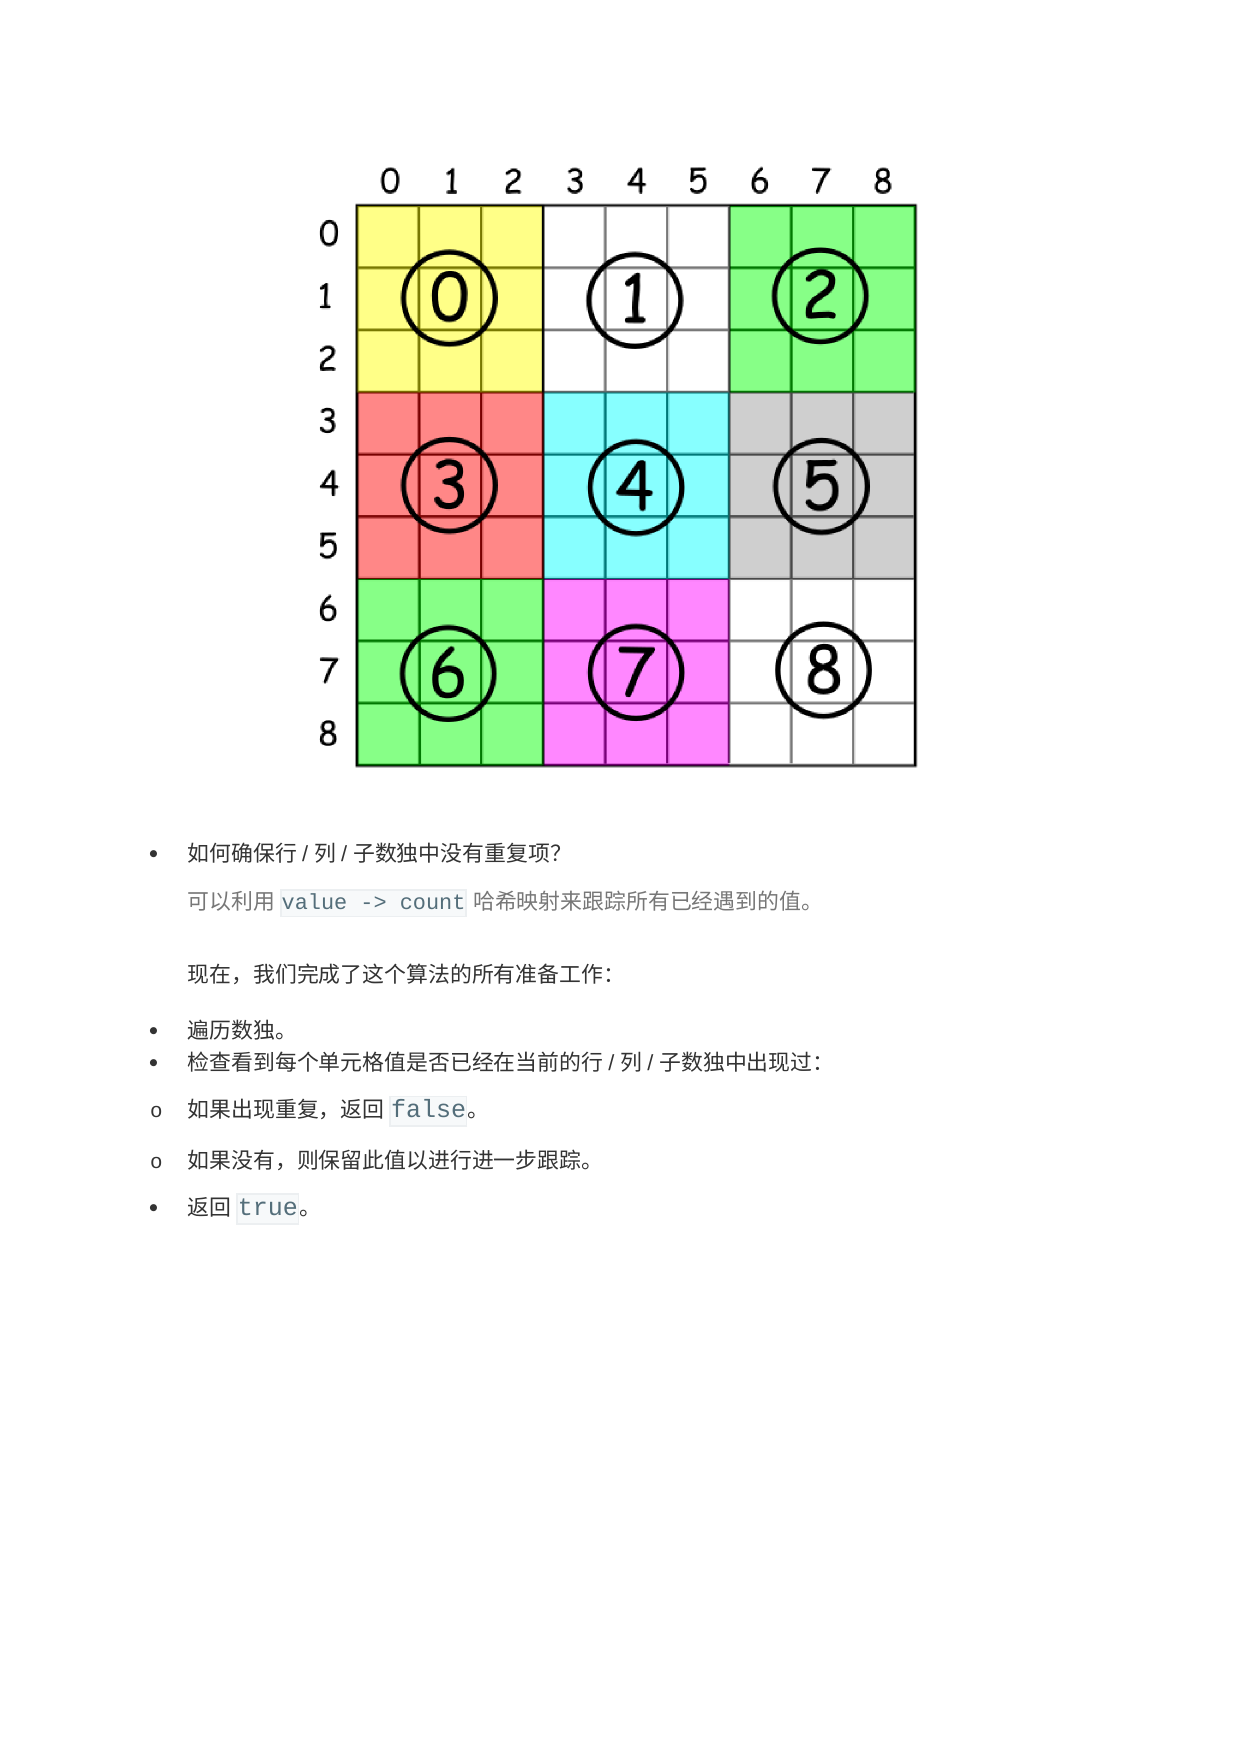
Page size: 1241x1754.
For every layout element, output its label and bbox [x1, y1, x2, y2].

picture [308, 162, 932, 782]
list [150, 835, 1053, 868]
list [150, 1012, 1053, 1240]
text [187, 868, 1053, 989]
